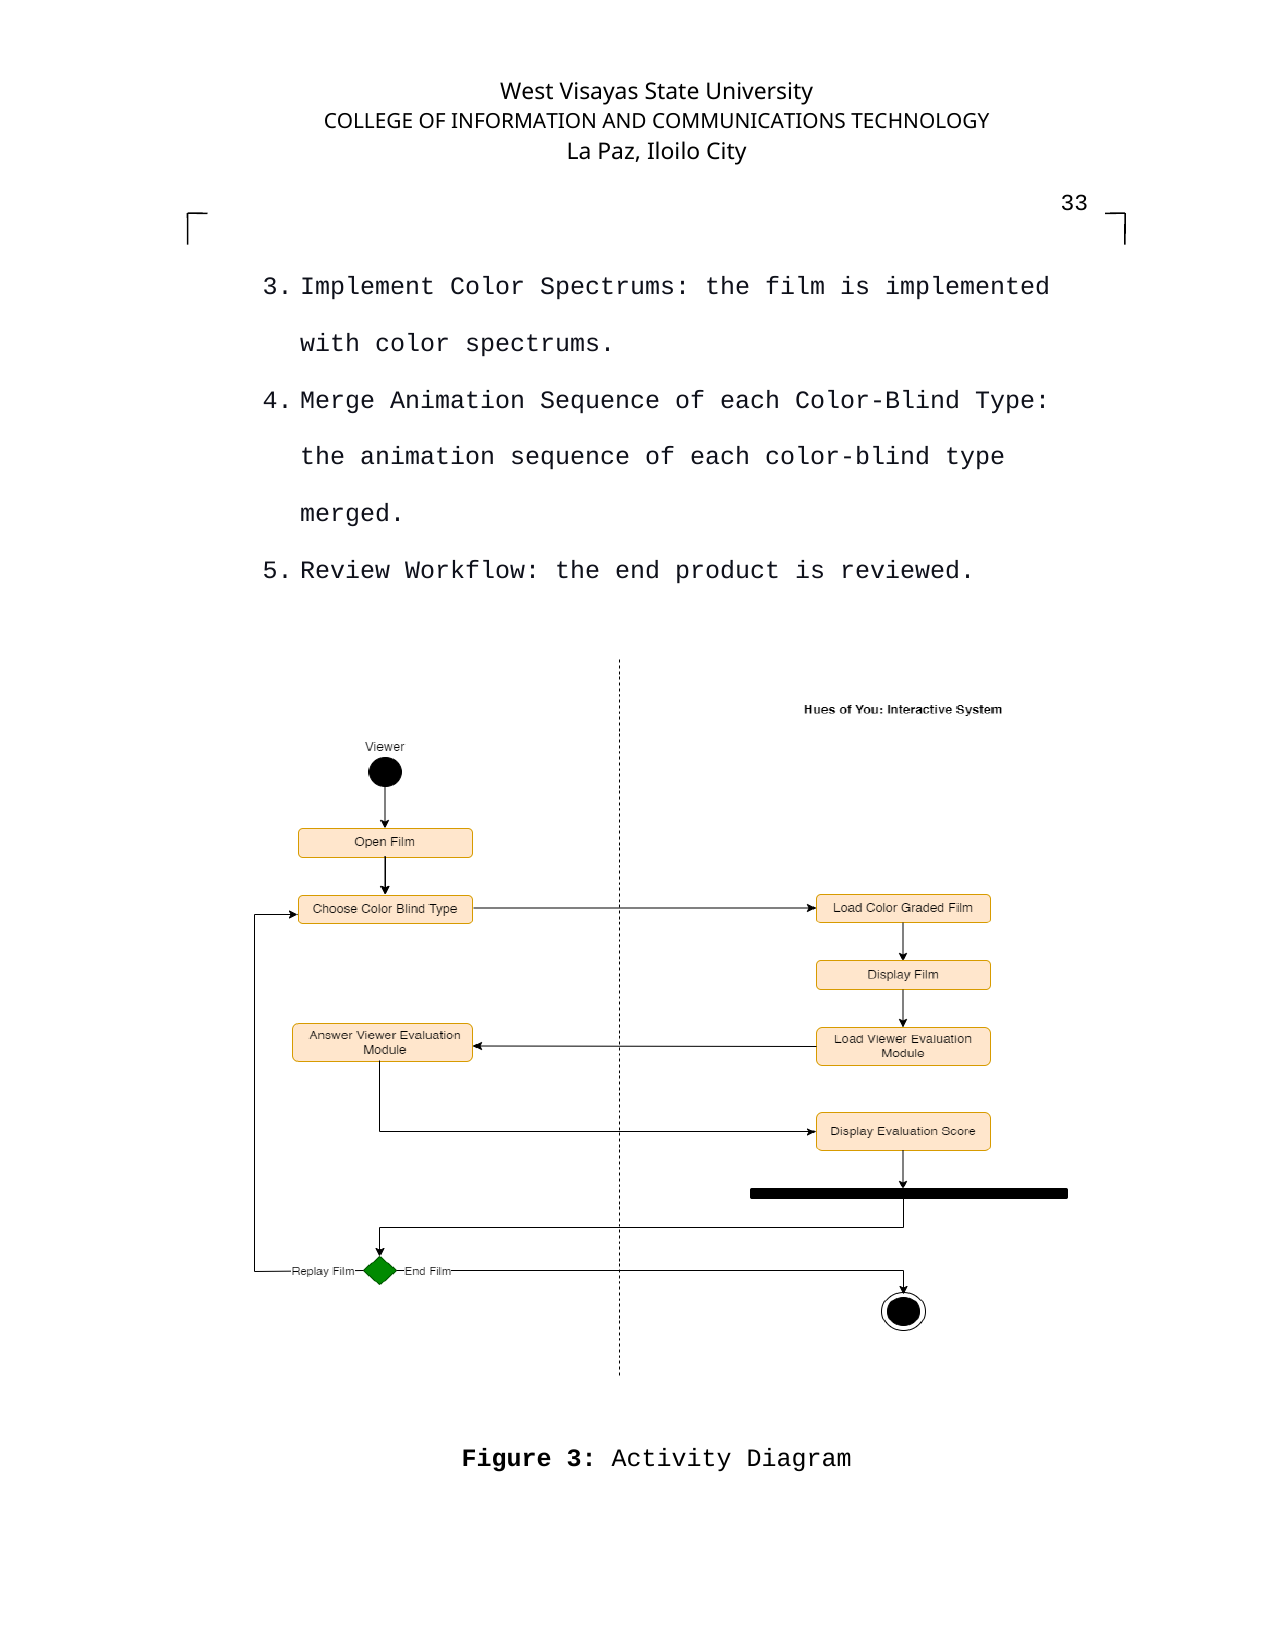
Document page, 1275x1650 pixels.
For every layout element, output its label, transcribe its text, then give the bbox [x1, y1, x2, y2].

picture [225, 638, 1090, 1395]
list Merge Animation Sequence of each Color-Blind Type: the animation sequence of each color-blind type merged. [262, 387, 1088, 529]
list Implement Color Spectrums: the film is implemented with color spectrums. [262, 242, 1088, 359]
text Figure 3: Activity Diagram [225, 1446, 1088, 1474]
list Review Workflow: the end product is reviewed. [262, 557, 1088, 586]
